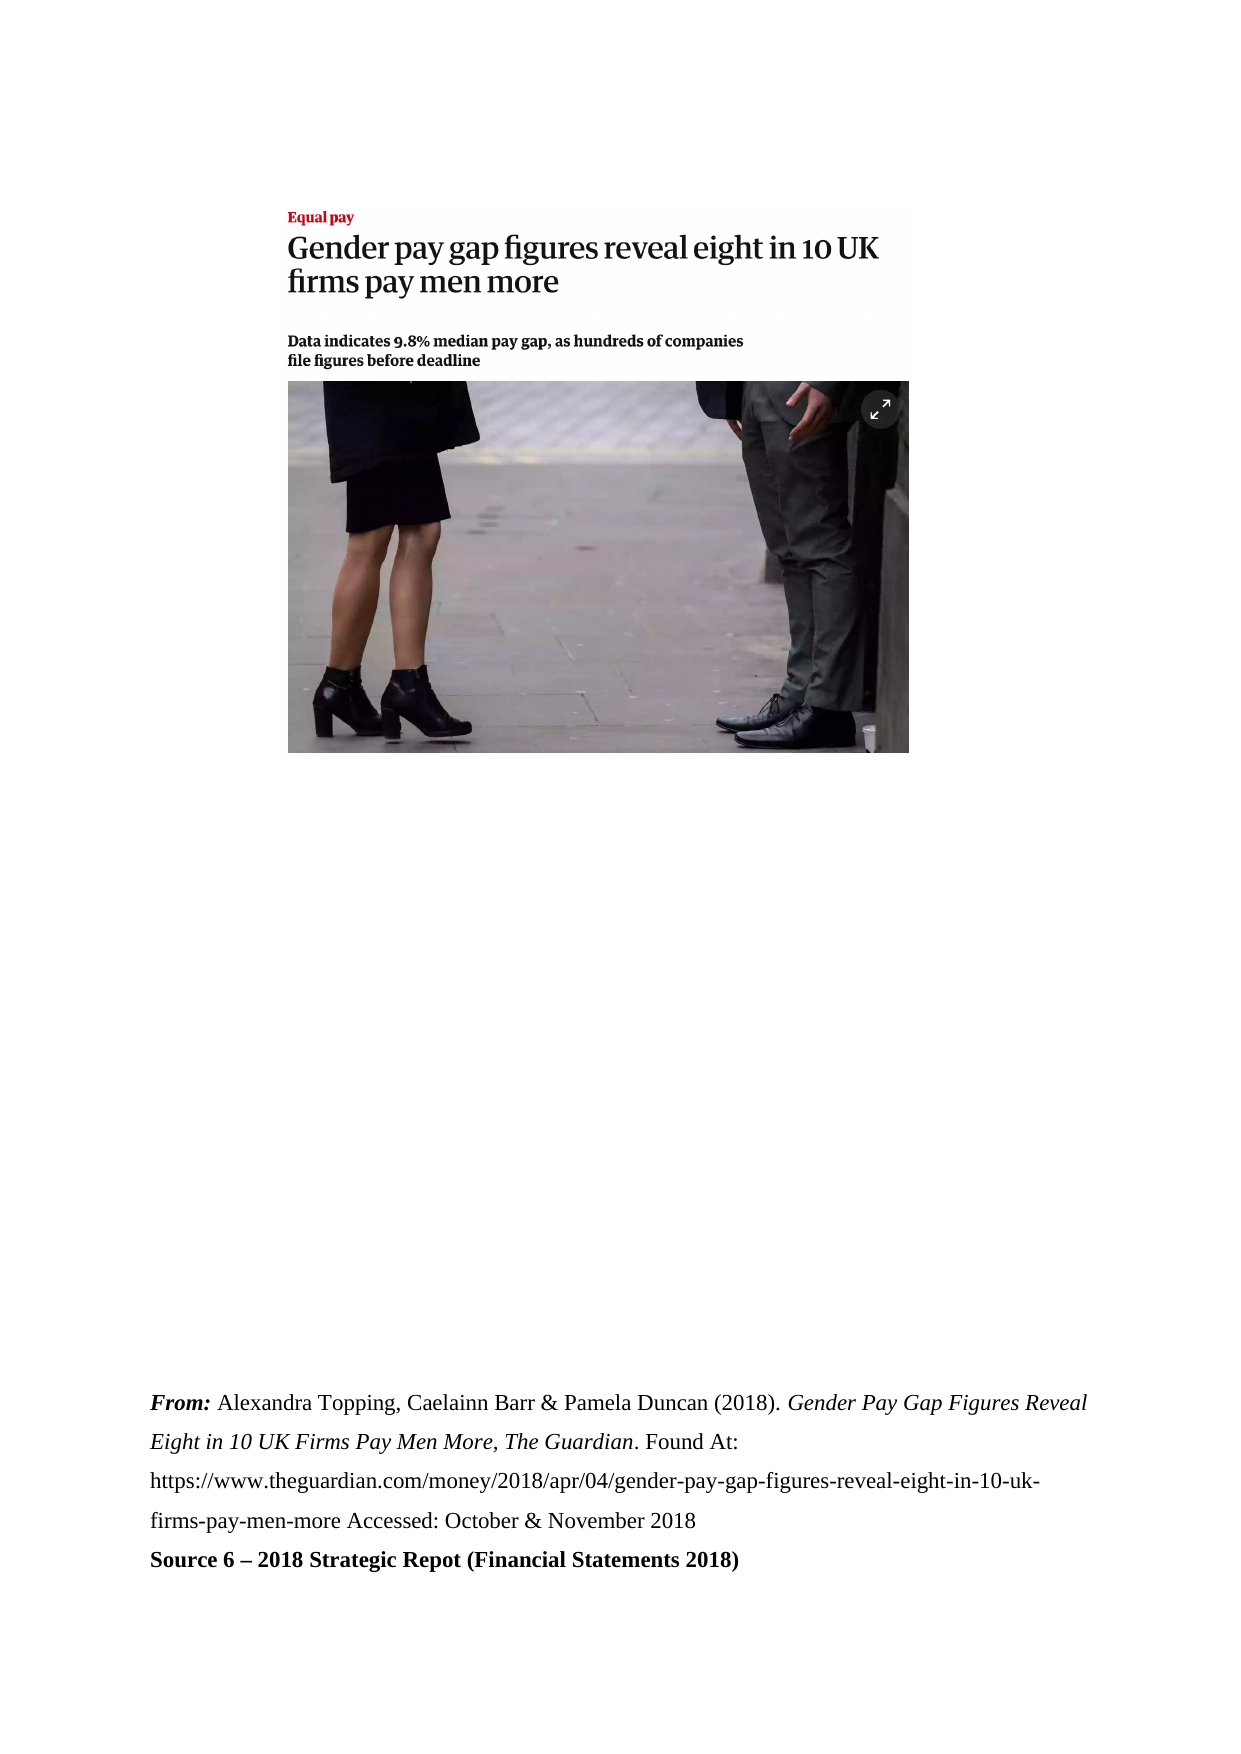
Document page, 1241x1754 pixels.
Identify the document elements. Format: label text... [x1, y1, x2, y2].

text Source 6 – 2018 Strategic Repot (Financial Statements 2018) [150, 1547, 1090, 1573]
picture [280, 207, 914, 760]
text From: Alexandra Topping, Caelainn Barr & Pamela Duncan (2018). Gender Pay Gap Figures Reveal Eight in 10 UK Firms Pay Men More, The Guardian. Found At: https://www.theguardian.com/money/2018/apr/04/gender-pay-gap-figures-reveal-eight-in-10-uk-firms-pay-men-more Accessed: October & November 2018 [150, 1389, 1090, 1533]
